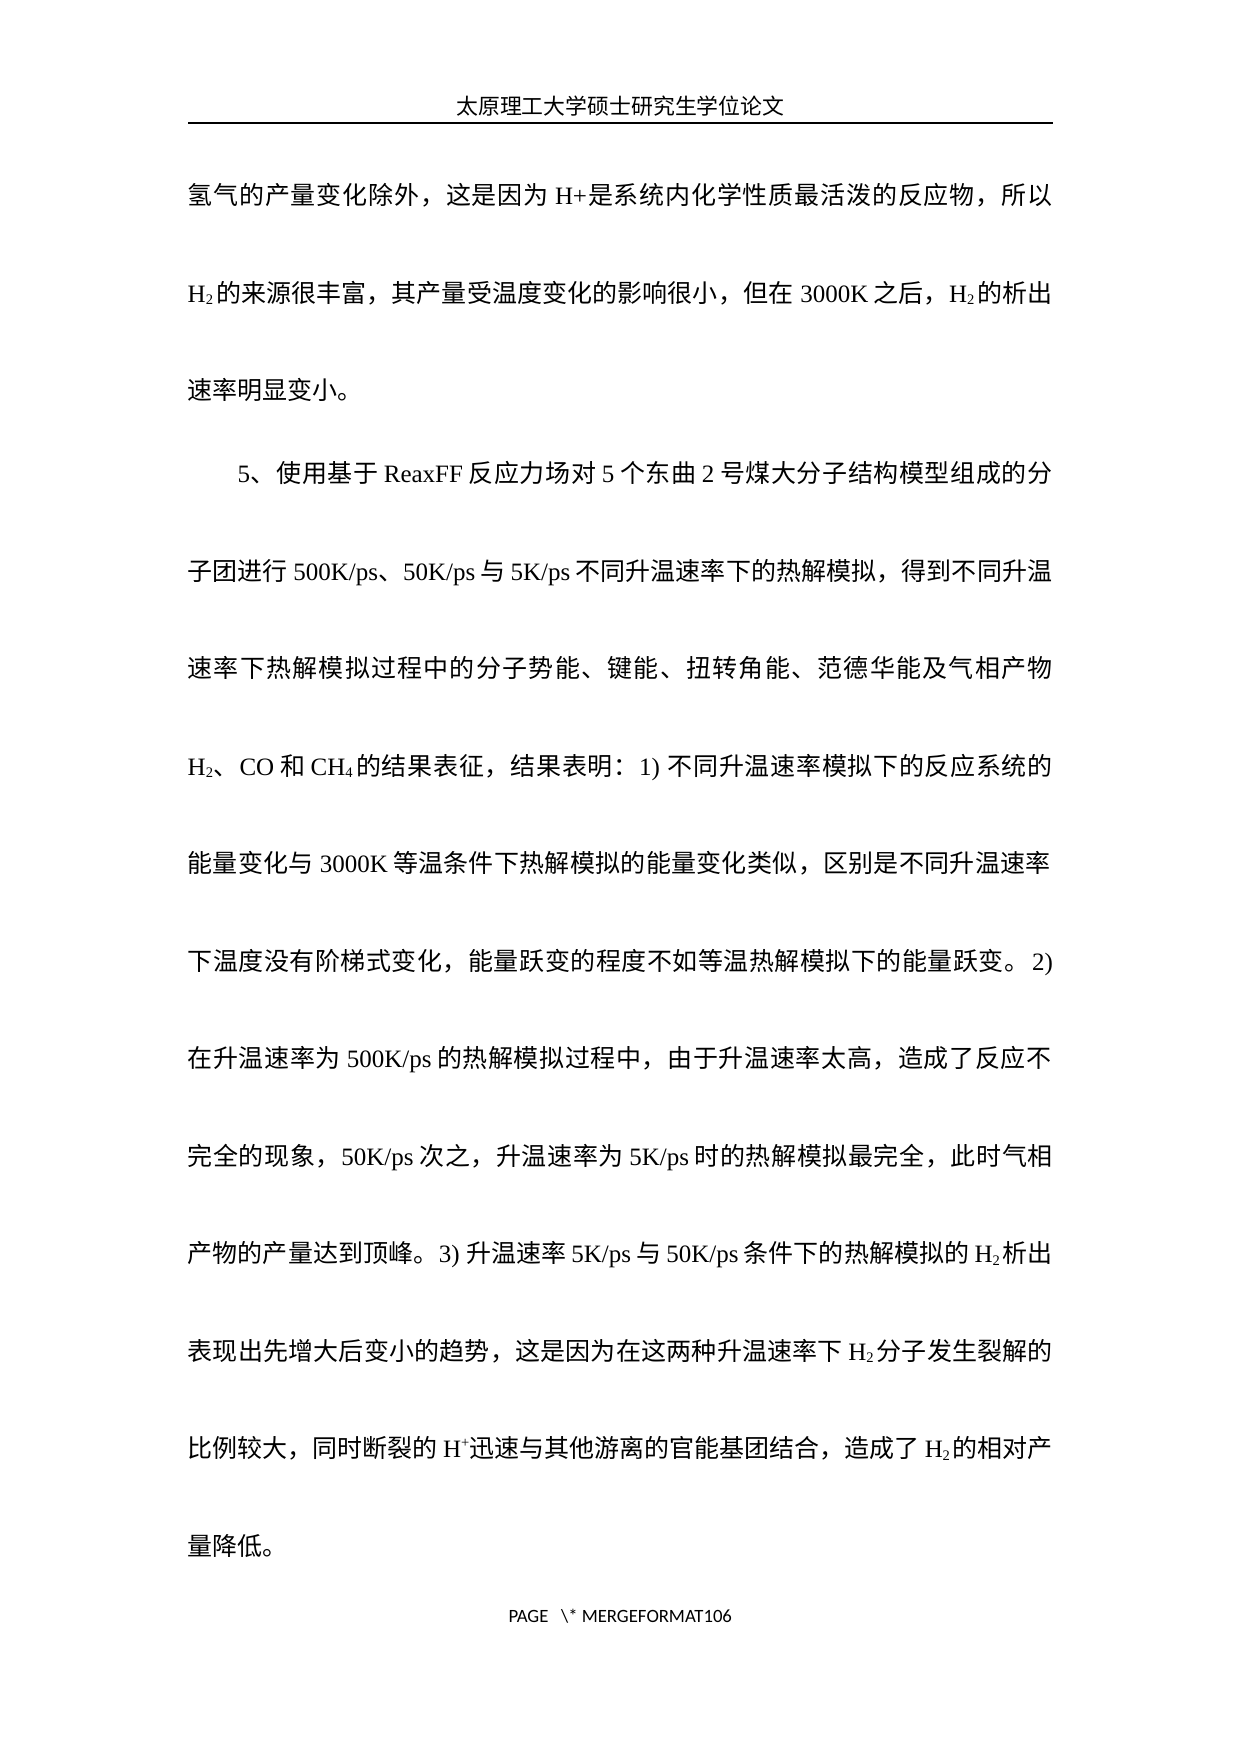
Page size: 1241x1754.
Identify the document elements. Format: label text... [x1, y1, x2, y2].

text 5、使用基于ReaxFF反应力场对5个东曲2号煤大分子结构模型组成的分子团进行500K/ps、50K/ps与5K/ps不同升温速率下的热解模拟，得到不同升温速率下热解模拟过程中的分子势能、键能、扭转角能、范德华能及气相产物H2、CO和CH4的结果表征，结果表明：1) 不同升温速率模拟下的反应系统的能量变化与3000K等温条件下热解模拟的能量变化类似，区别是不同升温速率下温度没有阶梯式变化，能量跃变的程度不如等温热解模拟下的能量跃变。2) 在升温速率为500K/ps的热解模拟过程中，由于升温速率太高，造成了反应不完全的现象，50K/ps次之，升温速率为5K/ps时的热解模拟最完全，此时气相产物的产量达到顶峰。3) 升温速率5K/ps与50K/ps条件下的热解模拟的H2析出表现出先增大后变小的趋势，这是因为在这两种升温速率下H2分子发生裂解的比例较大，同时断裂的H+迅速与其他游离的官能基团结合，造成了H2的相对产量降低。 [187, 439, 1053, 1577]
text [187, 161, 1053, 421]
